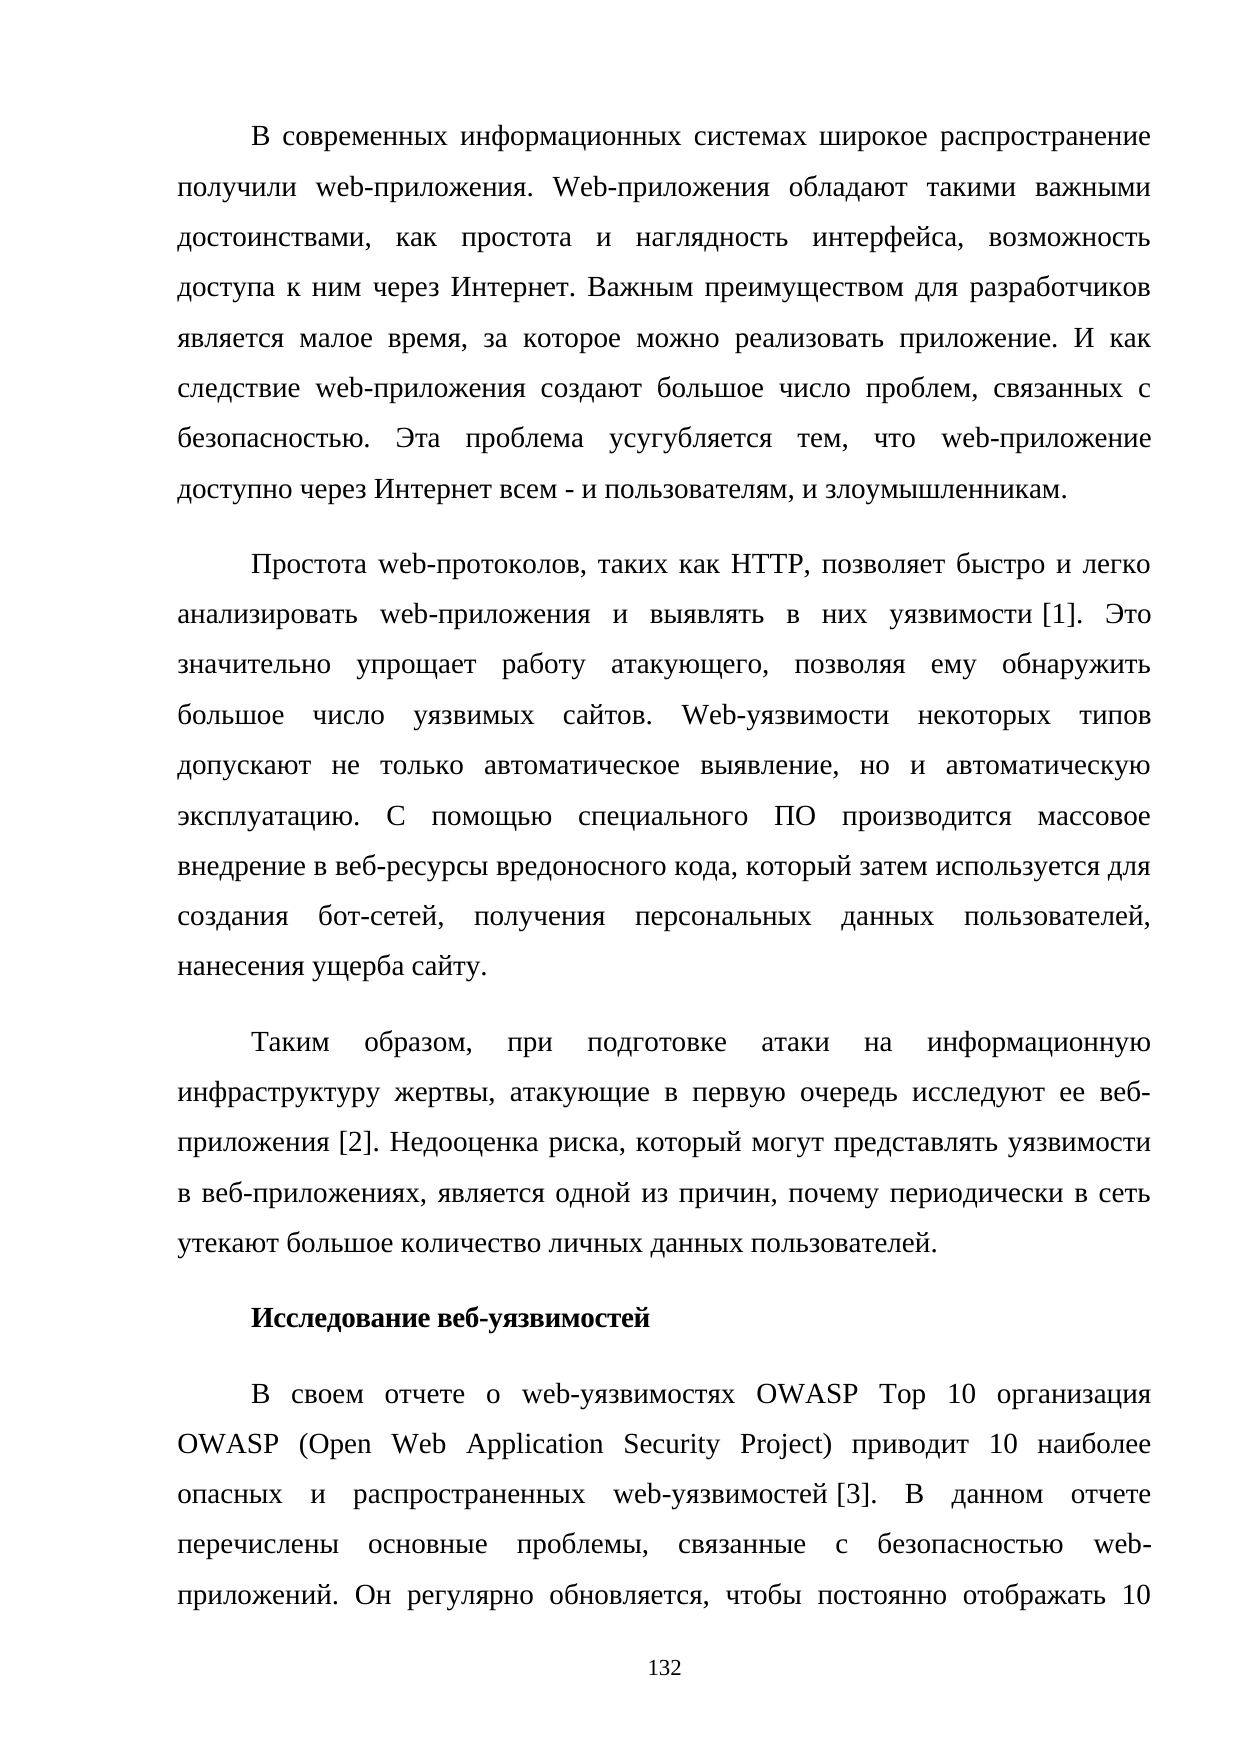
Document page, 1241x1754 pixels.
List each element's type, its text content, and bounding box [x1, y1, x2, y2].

text Таким образом, при подготовке атаки на информационную инфраструктуру жертвы, атакующие в первую очередь исследуют ее веб-приложения [2]. Недооценка риска, который могут представлять уязвимости в веб-приложениях, является одной из причин, почему периодически в сеть утекают большое количество личных данных пользователей. [177, 1024, 1152, 1259]
text В современных информационных системах широкое распространение получили web-приложения. Web-приложения обладают такими важными достоинствами, как простота и наглядность интерфейса, возможность доступа к ним через Интернет. Важным преимуществом для разработчиков является малое время, за которое можно реализовать приложение. И как следствие web-приложения создают большое число проблем, связанных с безопасностью. Эта проблема усугубляется тем, что web-приложение доступно через Интернет всем - и пользователям, и злоумышленникам. [177, 118, 1152, 504]
text Простота web-протоколов, таких как HTTP, позволяет быстро и легко анализировать web-приложения и выявлять в них уязвимости [1]. Это значительно упрощает работу атакующего, позволяя ему обнаружить большое число уязвимых сайтов. Web-уязвимости некоторых типов допускают не только автоматическое выявление, но и автоматическую эксплуатацию. С помощью специального ПО производится массовое внедрение в веб-ресурсы вредоносного кода, который затем используется для создания бот-сетей, получения персональных данных пользователей, нанесения ущерба сайту. [177, 546, 1152, 982]
text Исследование веб-уязвимостей [177, 1300, 1152, 1334]
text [177, 1376, 1152, 1611]
